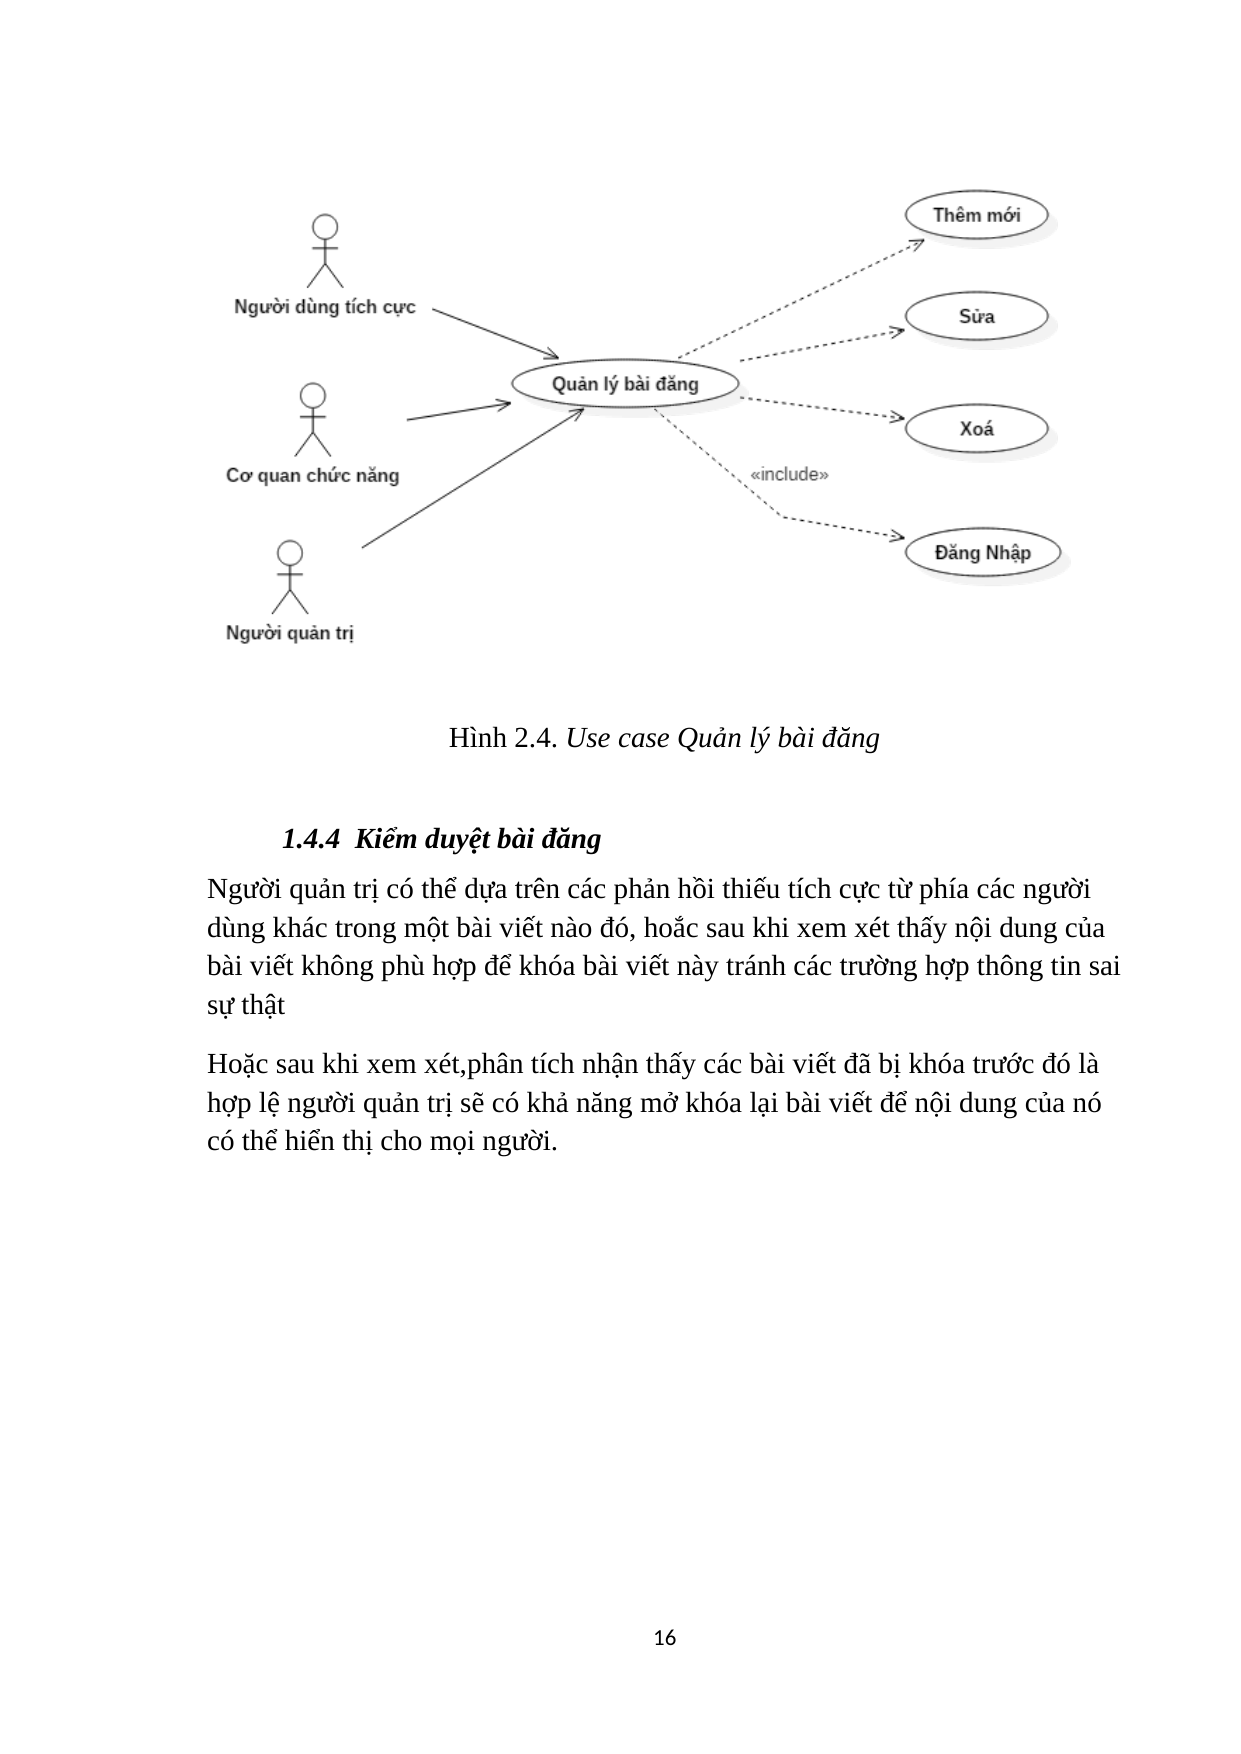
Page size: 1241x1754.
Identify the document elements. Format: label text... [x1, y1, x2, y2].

list Kiểm duyệt bài đăng [207, 821, 1122, 854]
text Hoặc sau khi xem xét,phân tích nhận thấy các bài viết đã bị khóa trước đó là hợp lệ người quản trị sẽ có khả năng mở khóa lại bài viết để nội dung của nó có thể hiển thị cho mọi người. [207, 1046, 1122, 1157]
text Người quản trị có thể dựa trên các phản hồi thiếu tích cực từ phía các người dùng khác trong một bài viết nào đó, hoắc sau khi xem xét thấy nội dung của bài viết không phù hợp để khóa bài viết này tránh các trường hợp thông tin sai sự thật [207, 871, 1122, 1020]
text Hình 2.4. Use case Quản lý bài đăng [207, 720, 1122, 754]
picture [206, 177, 1117, 707]
